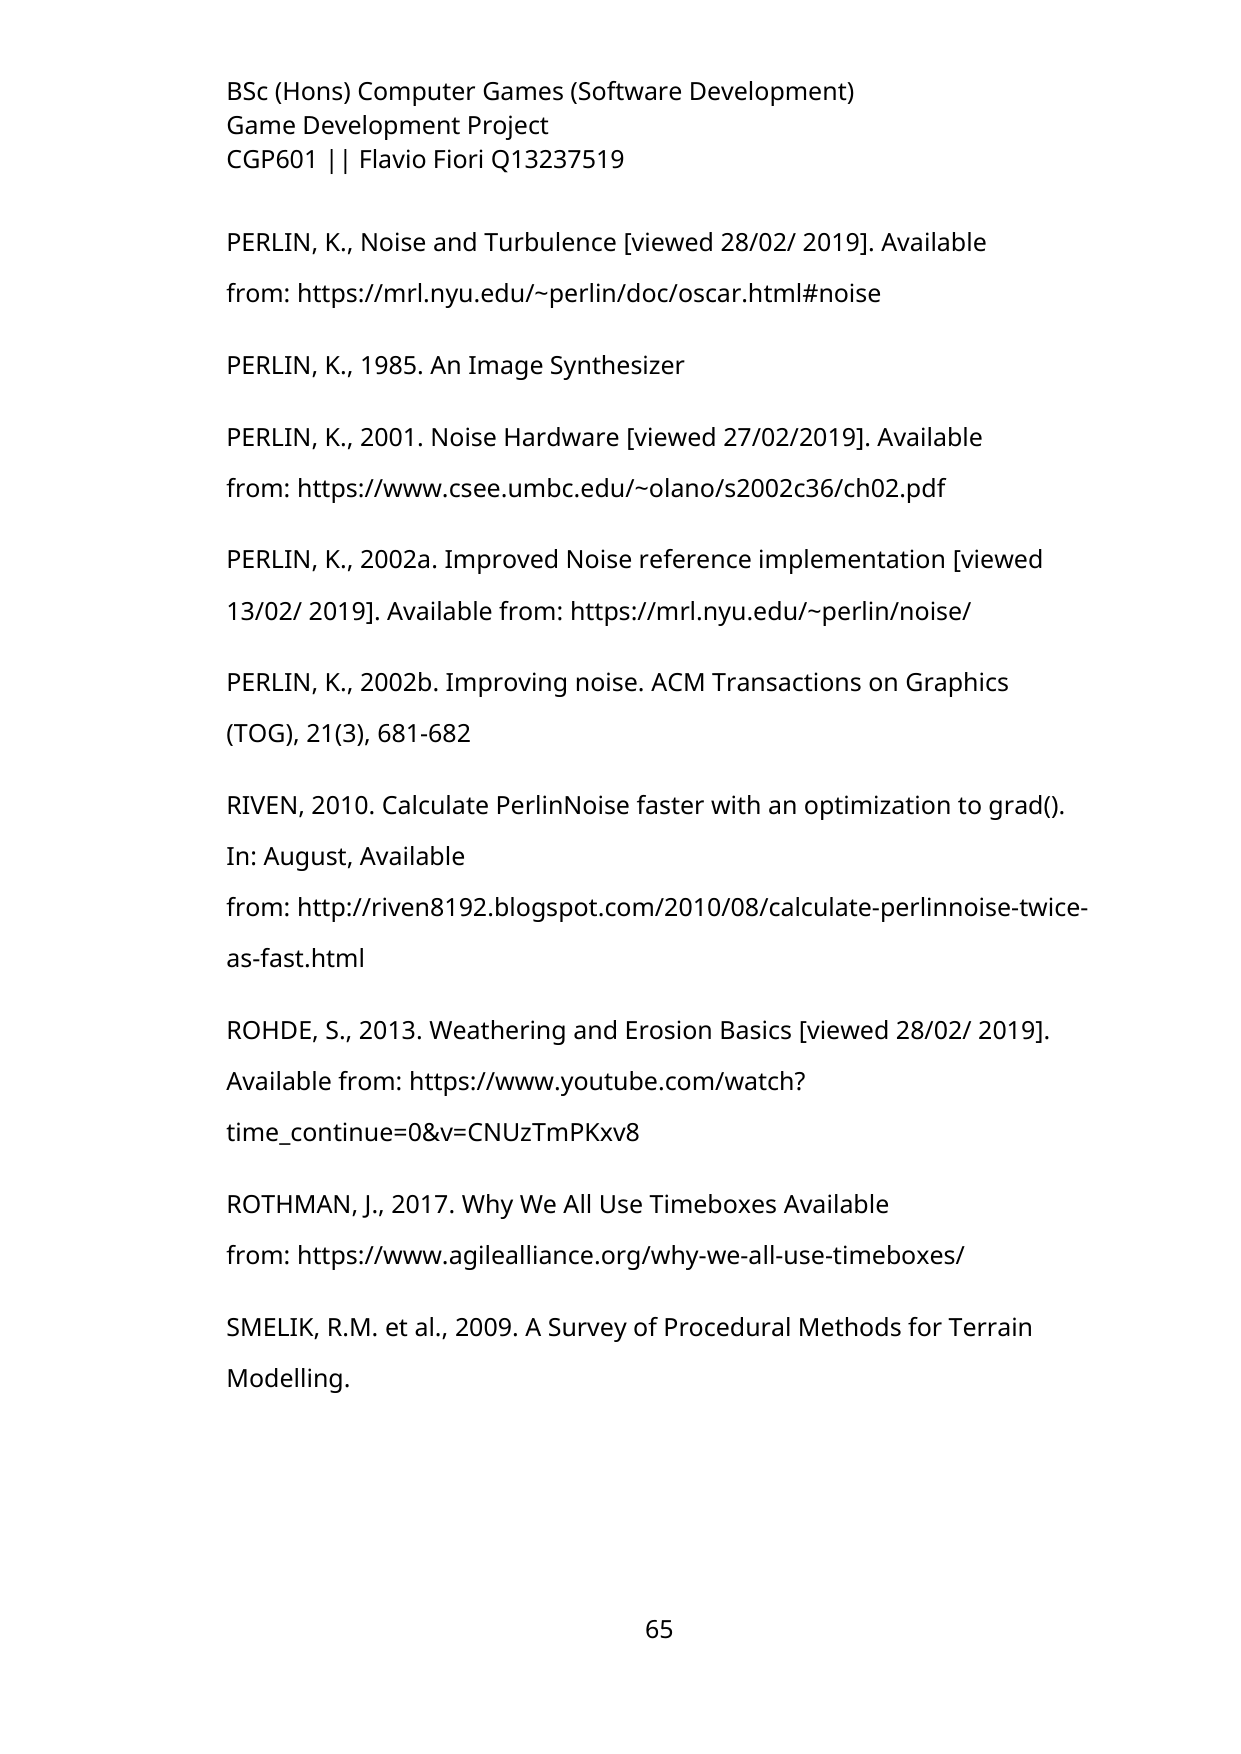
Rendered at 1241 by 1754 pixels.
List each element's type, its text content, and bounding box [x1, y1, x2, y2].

text PERLIN, K., 2002b. Improving noise. ACM Transactions on Graphics (TOG), 21(3), 681-682 [226, 665, 1092, 750]
text ROHDE, S., 2013. Weathering and Erosion Basics [viewed 28/02/ 2019]. Available from: https://www.youtube.com/watch?time_continue=0&v=CNUzTmPKxv8 [226, 1013, 1092, 1149]
text PERLIN, K., Noise and Turbulence [viewed 28/02/ 2019]. Available from: https://mrl.nyu.edu/~perlin/doc/oscar.html#noise [226, 224, 1092, 309]
text RIVEN, 2010. Calculate PerlinNoise faster with an optimization to grad(). In: August, Available from: http://riven8192.blogspot.com/2010/08/calculate-perlinnoise-twice-as-fast.html [226, 788, 1092, 975]
text PERLIN, K., 2001. Noise Hardware [viewed 27/02/2019]. Available from: https://www.csee.umbc.edu/~olano/s2002c36/ch02.pdf [226, 419, 1092, 504]
text PERLIN, K., 2002a. Improved Noise reference implementation [viewed 13/02/ 2019]. Available from: https://mrl.nyu.edu/~perlin/noise/ [226, 542, 1092, 627]
text SMELIK, R.M. et al., 2009. A Survey of Procedural Methods for Terrain Modelling. [226, 1310, 1092, 1395]
text PERLIN, K., 1985. An Image Synthesizer [226, 347, 1092, 381]
text ROTHMAN, J., 2017. Why We All Use Timeboxes Available from: https://www.agilealliance.org/why-we-all-use-timeboxes/ [226, 1187, 1092, 1272]
